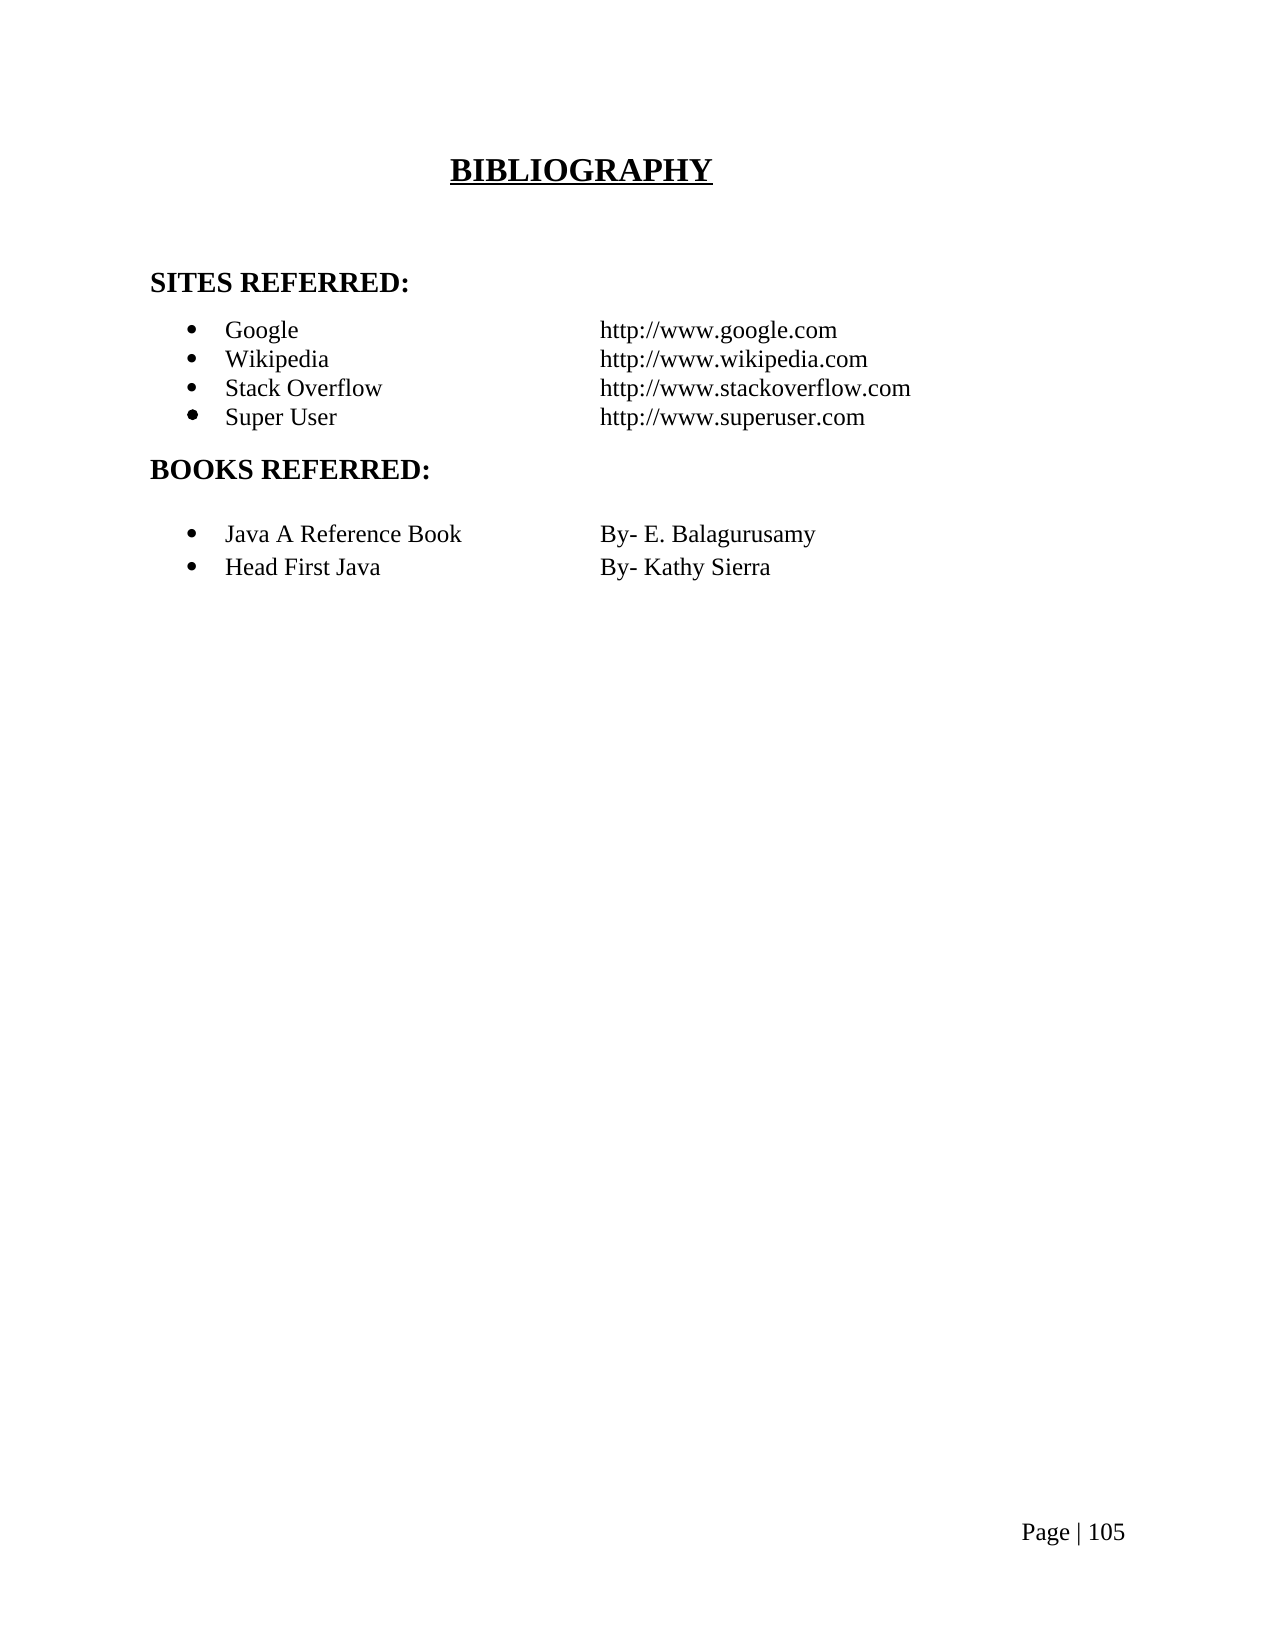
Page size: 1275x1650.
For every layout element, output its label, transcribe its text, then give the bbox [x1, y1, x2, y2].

list Google http://www.google.com [187, 315, 1125, 344]
list Stack Overflow http://www.stackoverflow.com [187, 373, 1125, 402]
list Head First Java By- Kathy Sierra [187, 552, 1125, 581]
list Super User http://www.superuser.com [187, 402, 1125, 431]
list Java A Reference Book By- E. Balagurusamy [187, 519, 1125, 548]
text BIBLIOGRAPHY [375, 150, 1125, 188]
list Wikipedia http://www.wikipedia.com [187, 344, 1125, 373]
text BOOKS REFERRED: [150, 452, 1125, 486]
text SITES REFERRED: [150, 265, 1125, 298]
